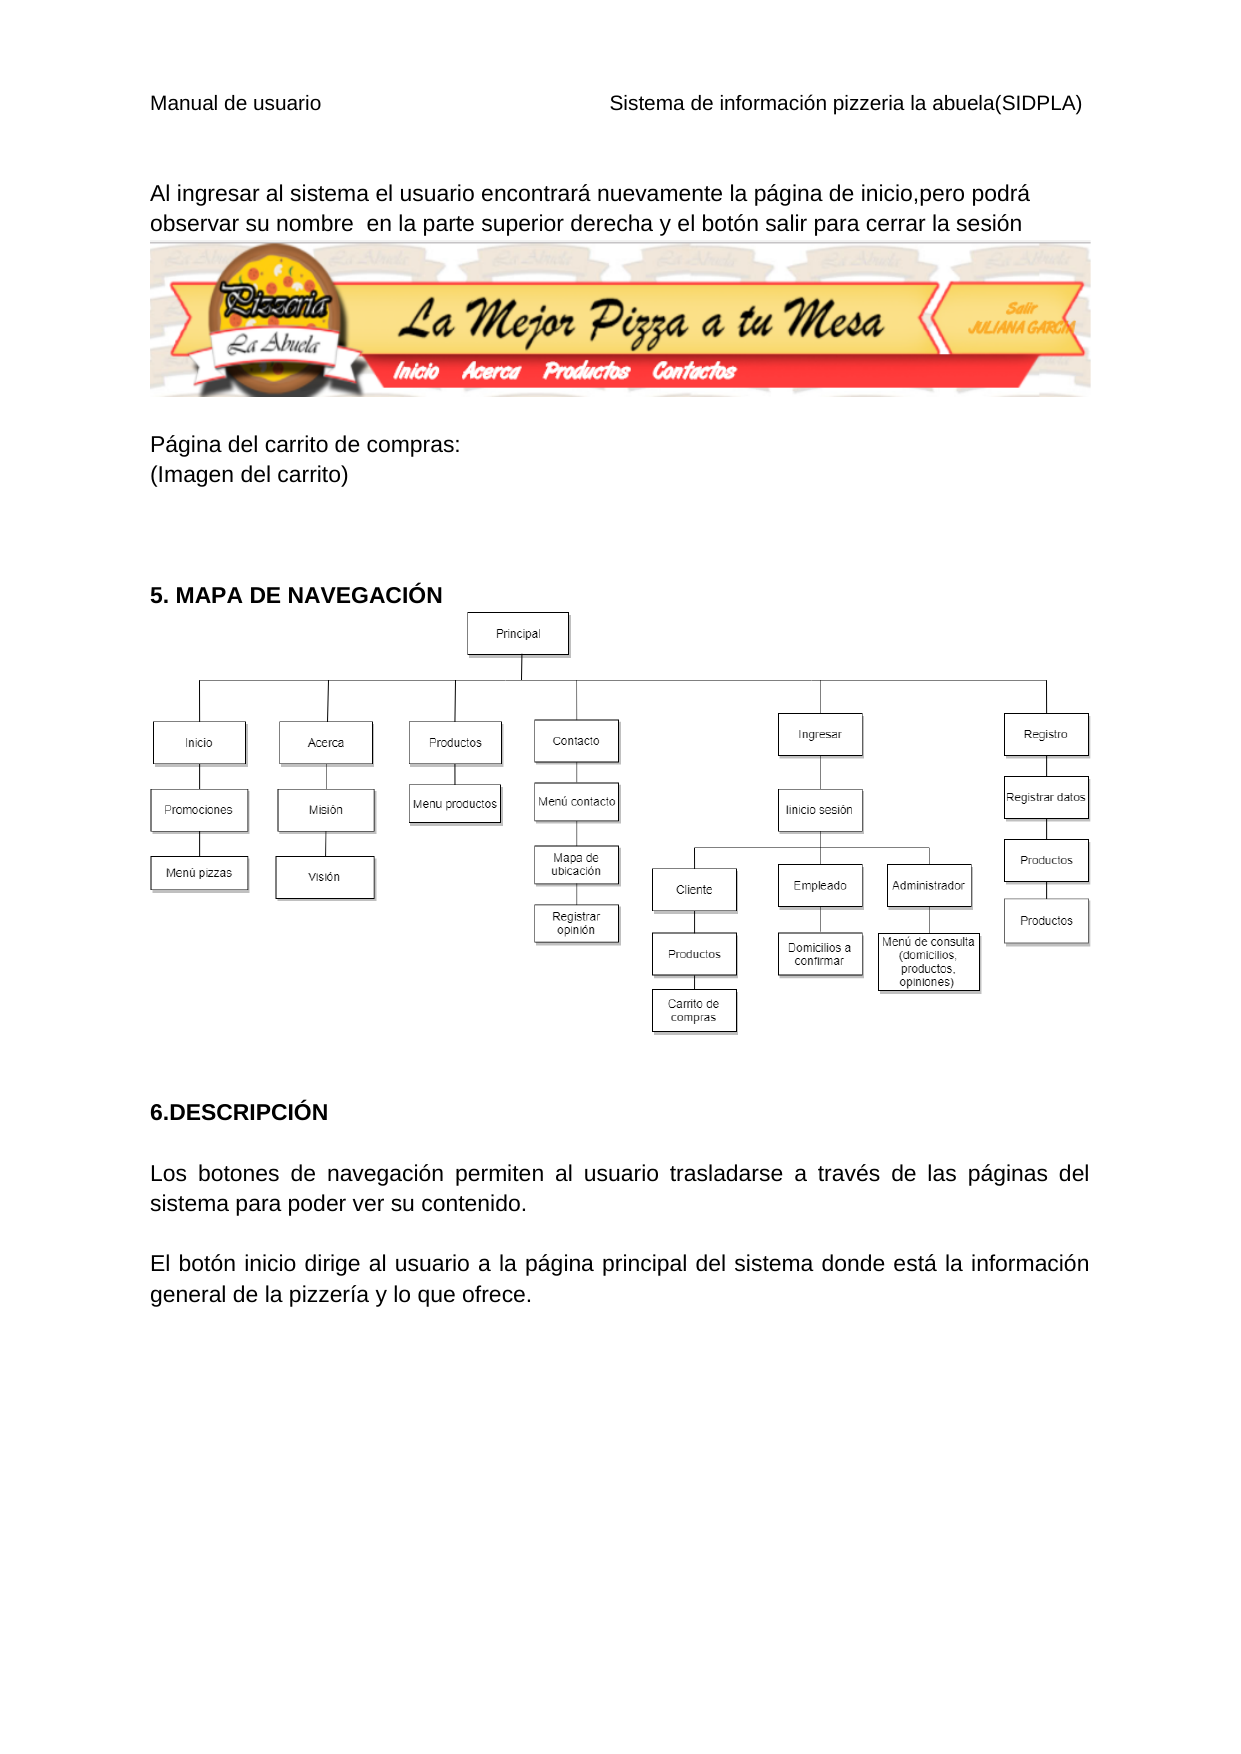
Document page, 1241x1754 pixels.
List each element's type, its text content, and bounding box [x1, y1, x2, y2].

text 5. MAPA DE NAVEGACIÓN [150, 582, 1090, 608]
picture [150, 612, 1091, 1036]
text Los botones de navegación permiten al usuario trasladarse a través de las páginas del sistema para poder ver su contenido. [150, 1160, 1090, 1216]
text (Imagen del carrito) [150, 461, 1090, 487]
text Al ingresar al sistema el usuario encontrará nuevamente la página de inicio,pero podrá observar su nombre en la parte superior derecha y el botón salir para cerrar la sesión [150, 180, 1090, 237]
text Página del carrito de compras: [150, 431, 1090, 457]
text El botón inicio dirige al usuario a la página principal del sistema donde está la información general de la pizzería y lo que ofrece. [150, 1250, 1090, 1307]
text 6.DESCRIPCIÓN [150, 1099, 1090, 1126]
picture [150, 240, 1091, 397]
